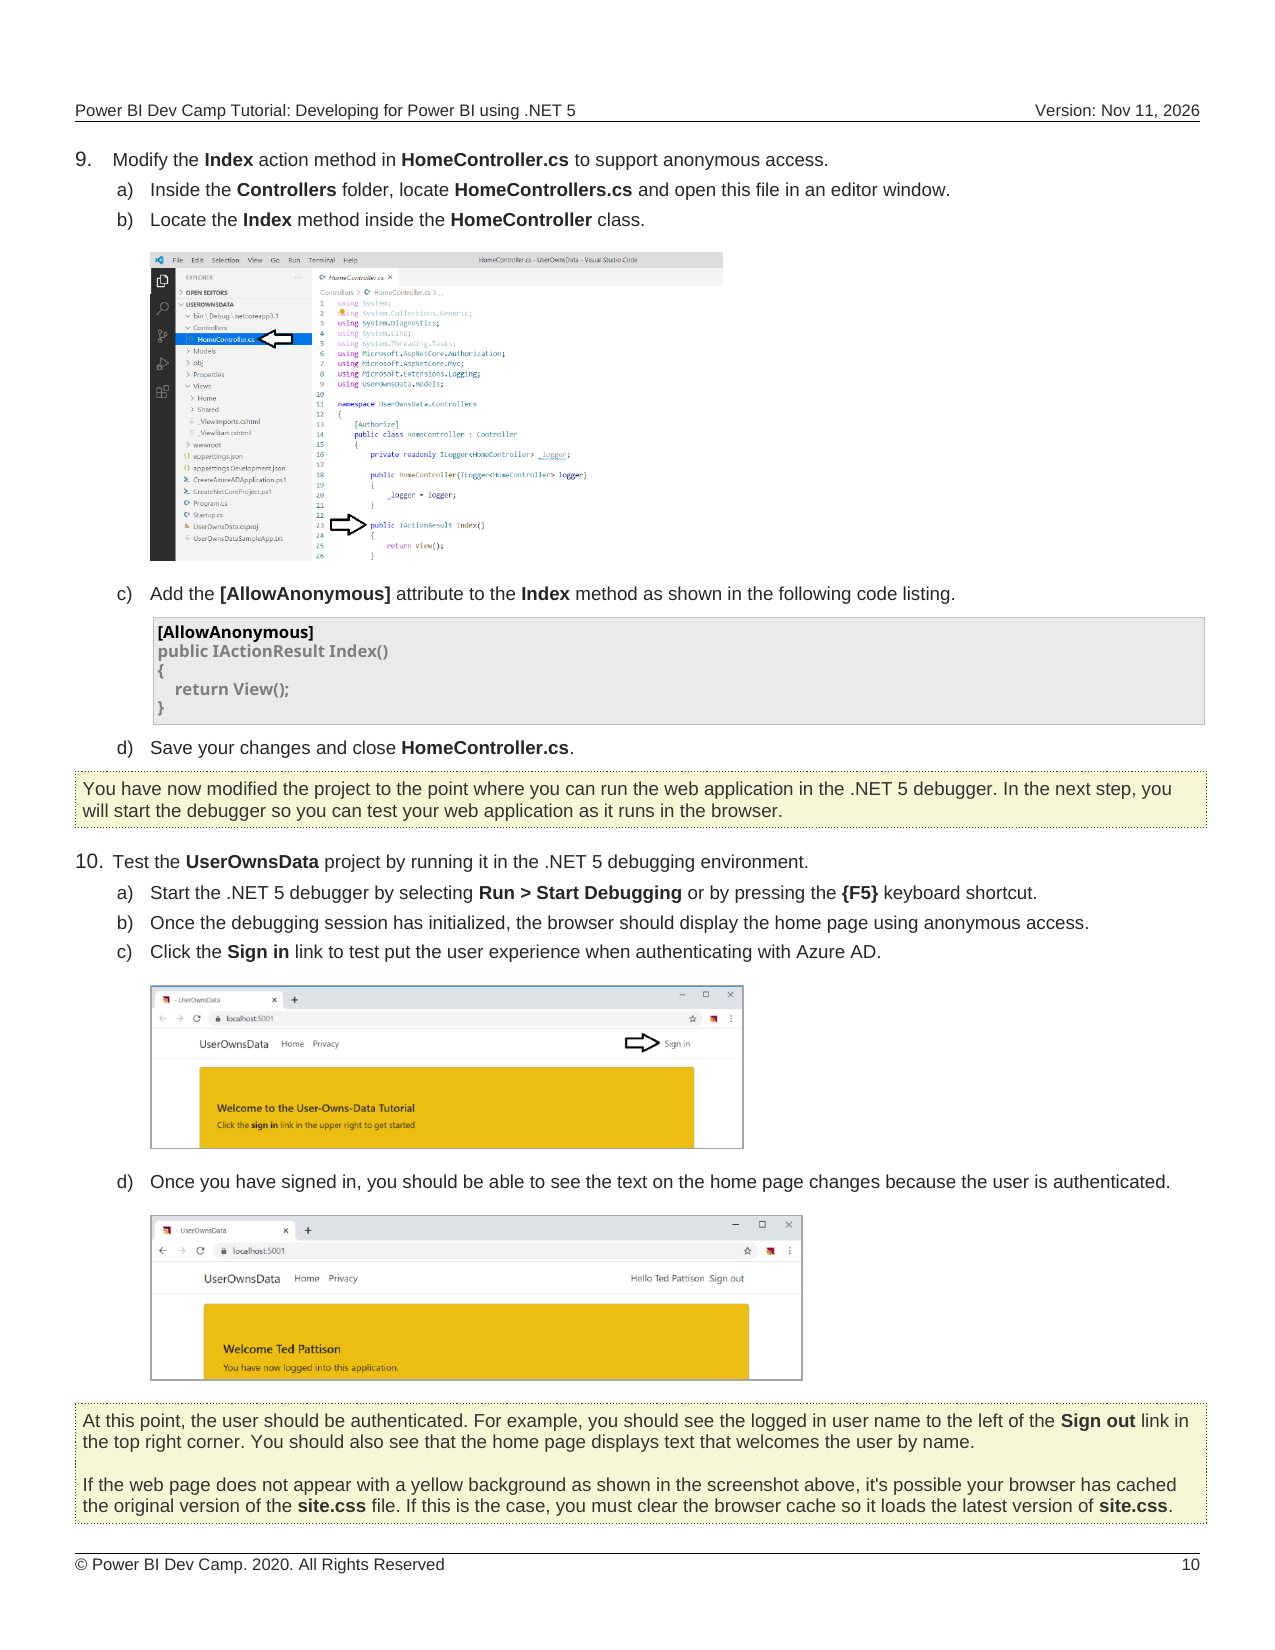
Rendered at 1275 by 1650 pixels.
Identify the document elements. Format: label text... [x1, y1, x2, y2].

text Save your changes and close HomeController.cs. [117, 737, 1200, 758]
text Click the Sign in link to test put the user experience when authenticating with Azure AD. [117, 941, 1200, 963]
text Once you have signed in, you should be able to see the text on the home page changes because the user is authenticated. [117, 1171, 1200, 1193]
text return View(); [154, 673, 1204, 692]
text [AllowAnonymous] [154, 618, 1204, 636]
text If the web page does not appear with a yellow background as shown in the screenshot above, it's possible your browser has cached the original version of the site.css file. If this is the case, you must clear the browser cache so it loads the latest version of site.css. [75, 1466, 1207, 1524]
text Inside the Controllers folder, locate HomeControllers.cs and open this file in an editor window. [117, 179, 1200, 201]
text Once the debugging session has initialized, the browser should display the home page using anonymous access. [117, 911, 1200, 933]
text At this point, the user should be authenticated. For example, you should see the logged in user name to the left of the Sign out link in the top right corner. You should also see that the home page displays text that welcomes the user by name. [75, 1402, 1207, 1453]
text Test the UserOwnsData project by running it in the .NET 5 debugging environment. [75, 849, 1200, 873]
text Add the [AllowAnonymous] attribute to the Index method as shown in the following code listing. [117, 583, 1200, 604]
picture [152, 986, 742, 1148]
text } [154, 692, 1204, 724]
text public IActionResult Index() [154, 636, 1204, 654]
text Modify the Index action method in HomeController.cs to support anonymous access. [75, 147, 1200, 171]
picture [150, 252, 723, 561]
text { [154, 654, 1204, 673]
text Start the .NET 5 debugger by selecting Run > Start Debugging or by pressing the {F5} keyboard shortcut. [117, 882, 1200, 903]
picture [152, 1216, 801, 1379]
text You have now modified the project to the point where you can run the web application in the .NET 5 debugger. In the next step, you will start the debugger so you can test your web application as it runs in the browser. [75, 771, 1207, 828]
text Locate the Index method inside the HomeController class. [117, 209, 1200, 231]
